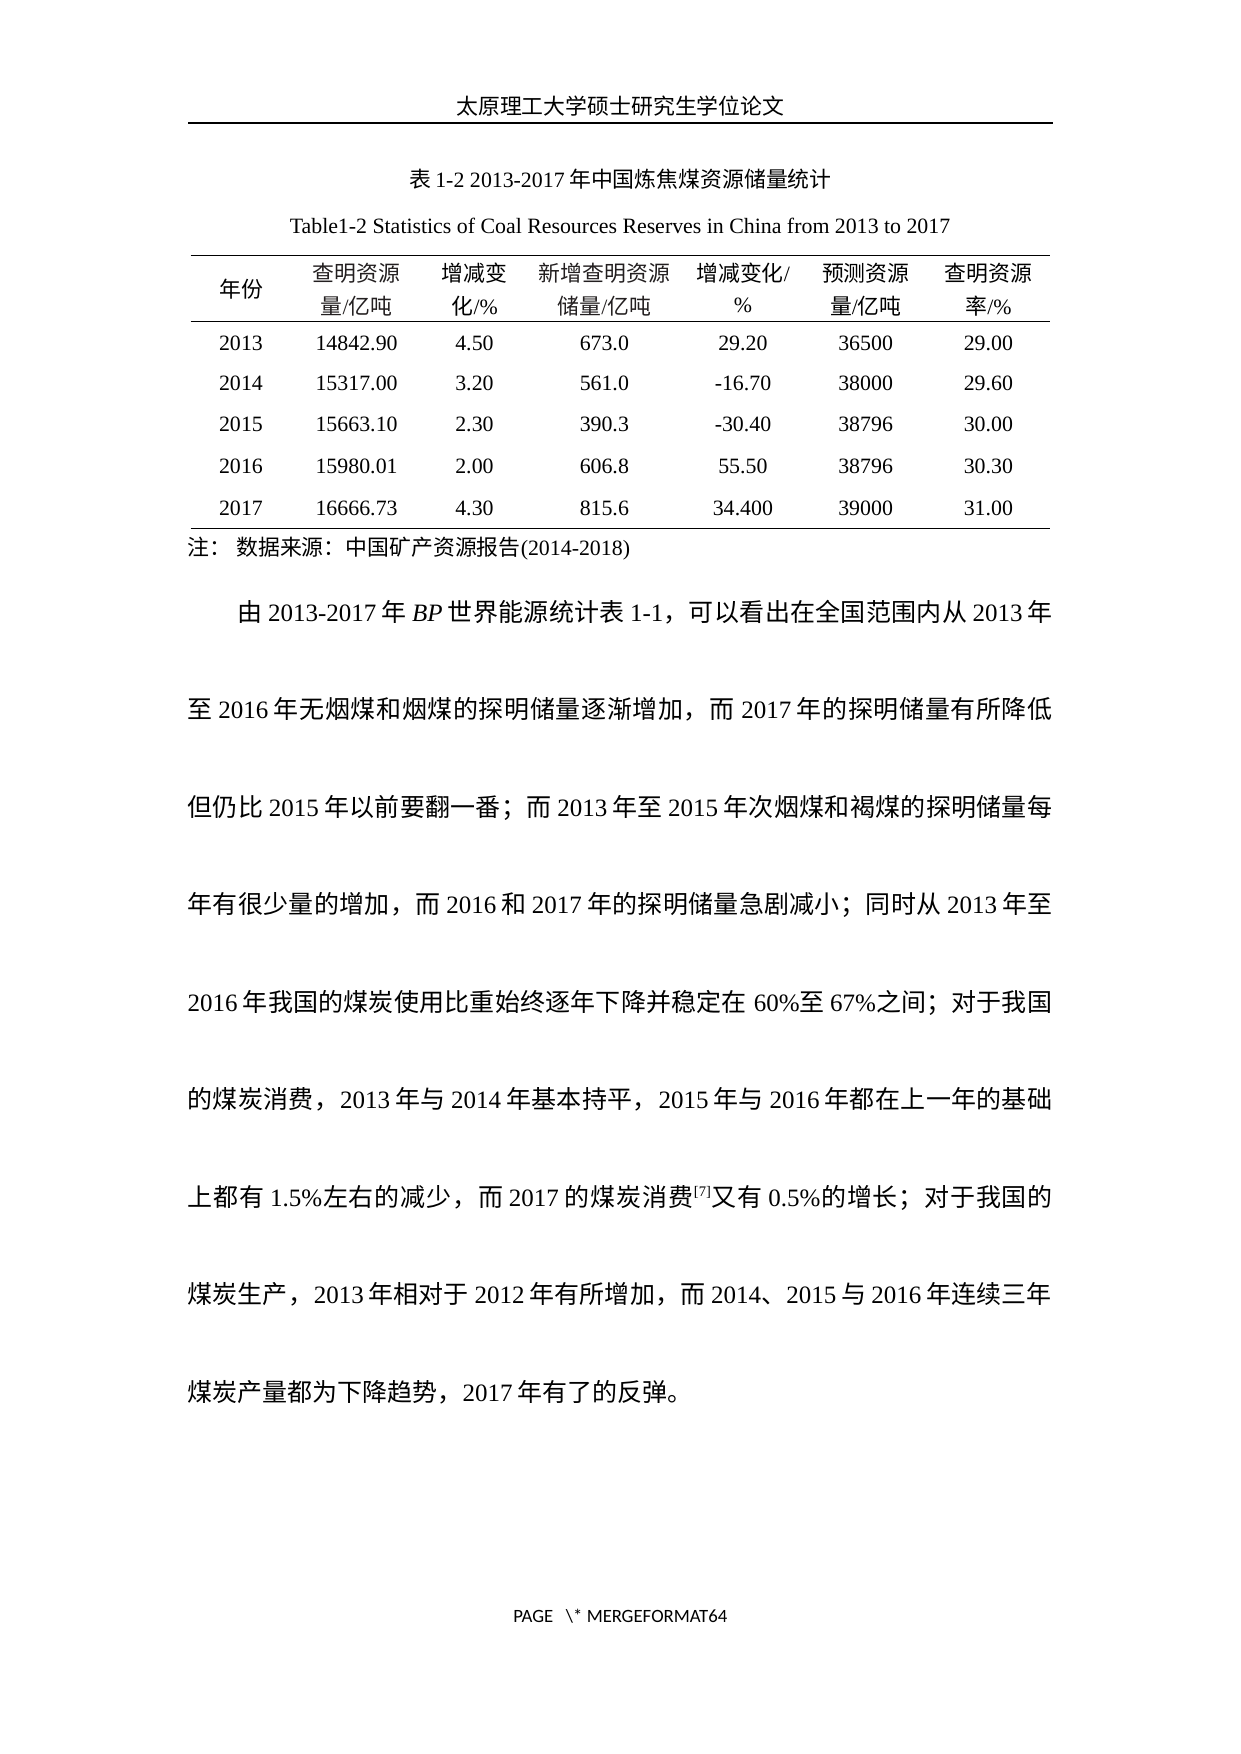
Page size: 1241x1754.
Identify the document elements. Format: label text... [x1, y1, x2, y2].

table_cell -30.40 [681, 403, 804, 444]
table_cell 2.00 [422, 444, 527, 486]
table_cell 815.6 [527, 486, 681, 528]
table_cell 15317.00 [291, 363, 422, 402]
table_cell -16.70 [681, 363, 804, 402]
table_cell 30.30 [927, 444, 1049, 486]
table_cell 38796 [804, 403, 927, 444]
table_header 增减变化/% [422, 256, 527, 321]
table_cell 15980.01 [291, 444, 422, 486]
table_cell 2013 [191, 322, 291, 363]
table_cell 29.20 [681, 322, 804, 363]
table_cell 39000 [804, 486, 927, 528]
table_cell 38000 [804, 363, 927, 402]
table_cell 34.400 [681, 486, 804, 528]
table_cell 14842.90 [291, 322, 422, 363]
table_header 年份 [191, 256, 291, 321]
table_cell 36500 [804, 322, 927, 363]
table_cell 29.00 [927, 322, 1049, 363]
text 表1-2 2013-2017年中国炼焦煤资源储量统计 [187, 161, 1053, 194]
text 注： 数据来源：中国矿产资源报告(2014-2018) [187, 529, 1053, 562]
table_cell 561.0 [527, 363, 681, 402]
table_cell 606.8 [527, 444, 681, 486]
table_cell 2015 [191, 403, 291, 444]
table_header 预测资源量/亿吨 [804, 256, 927, 321]
table_header 新增查明资源储量/亿吨 [527, 256, 681, 321]
table_cell 2014 [191, 363, 291, 402]
table_cell 2016 [191, 444, 291, 486]
table_cell 2017 [191, 486, 291, 528]
table_cell 16666.73 [291, 486, 422, 528]
table_header 增减变化/% [681, 256, 804, 321]
table_cell 15663.10 [291, 403, 422, 444]
text Table1-2 Statistics of Coal Resources Reserves in China from 2013 to 2017 [187, 209, 1053, 242]
table_cell 55.50 [681, 444, 804, 486]
table_header 查明资源率/% [927, 256, 1049, 321]
table_cell 38796 [804, 444, 927, 486]
table_header 查明资源量/亿吨 [291, 256, 422, 321]
table_cell 673.0 [527, 322, 681, 363]
table_cell 4.30 [422, 486, 527, 528]
table_cell 31.00 [927, 486, 1049, 528]
text 由2013-2017年BP世界能源统计表1-1，可以看出在全国范围内从2013年至2016年无烟煤和烟煤的探明储量逐渐增加，而2017年的探明储量有所降低但仍比2015年以前要翻一番；而2013年至2015年次烟煤和褐煤的探明储量每年有很少量的增加，而2016和2017年的探明储量急剧减小；同时从2013年至2016年我国的煤炭使用比重始终逐年下降并稳定在60%至67%之间；对于我国的煤炭消费，2013年与2014年基本持平，2015年与2016年都在上一年的基础上都有1.5%左右的减少，而2017的煤炭消费[7]又有0.5%的增长；对于我国的煤炭生产，2013年相对于2012年有所增加，而2014、2015与2016年连续三年煤炭产量都为下降趋势，2017年有了的反弹。 [187, 578, 1053, 1423]
table_cell 30.00 [927, 403, 1049, 444]
table_cell 3.20 [422, 363, 527, 402]
table_cell 4.50 [422, 322, 527, 363]
table_cell 390.3 [527, 403, 681, 444]
table_cell 2.30 [422, 403, 527, 444]
table_cell 29.60 [927, 363, 1049, 402]
